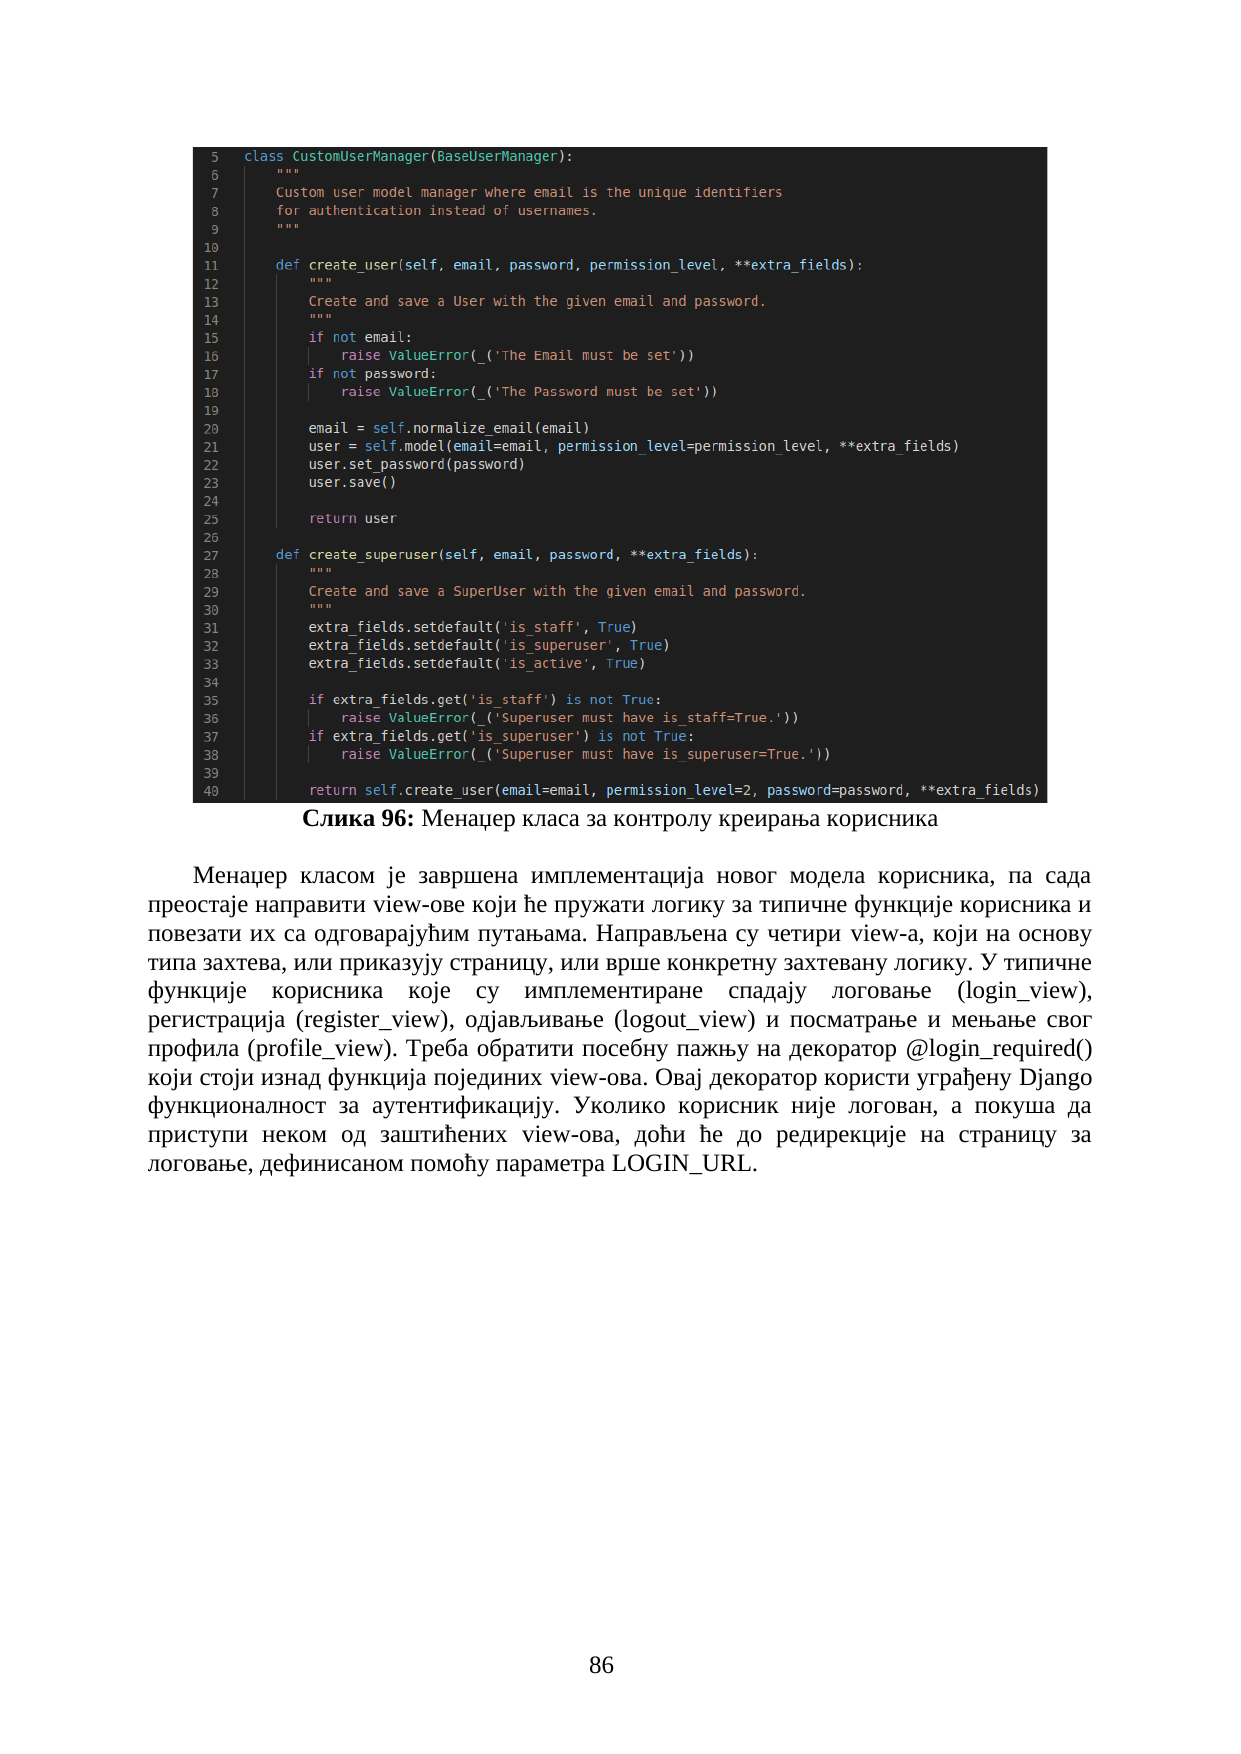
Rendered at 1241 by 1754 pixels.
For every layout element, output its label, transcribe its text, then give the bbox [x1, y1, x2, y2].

picture [192, 147, 1048, 803]
text Слика 96: Менаџер класа за контролу креирања корисника [148, 803, 1092, 832]
text Менаџер класом је завршена имплементација новог модела корисника, па сада преостаје направити view-ове који ће пружати логику за типичне функције корисника и повезати их са одговарајућим путањама. Направљена су четири view-а, који на основу типа захтева, или приказују страницу, или врше конкретну захтевану логику. У типичне функције корисника које су имплементиране спадају логовање (login_view), регистрација (register_view), одјављивање (logout_view) и посматрање и мењање свог профила (profile_view). Треба обратити посебну пажњу на декоратор @login_required() који стоји изнад функција појединих view-ова. Овај декоратор користи уграђену Django функционалност за аутентификацију. Уколико корисник није логован, а покуша да приступи неком од заштићених view-ова, доћи ће до редирекције на страницу за логовање, дефинисаном помоћу параметра LOGIN_URL. [148, 860, 1092, 1177]
